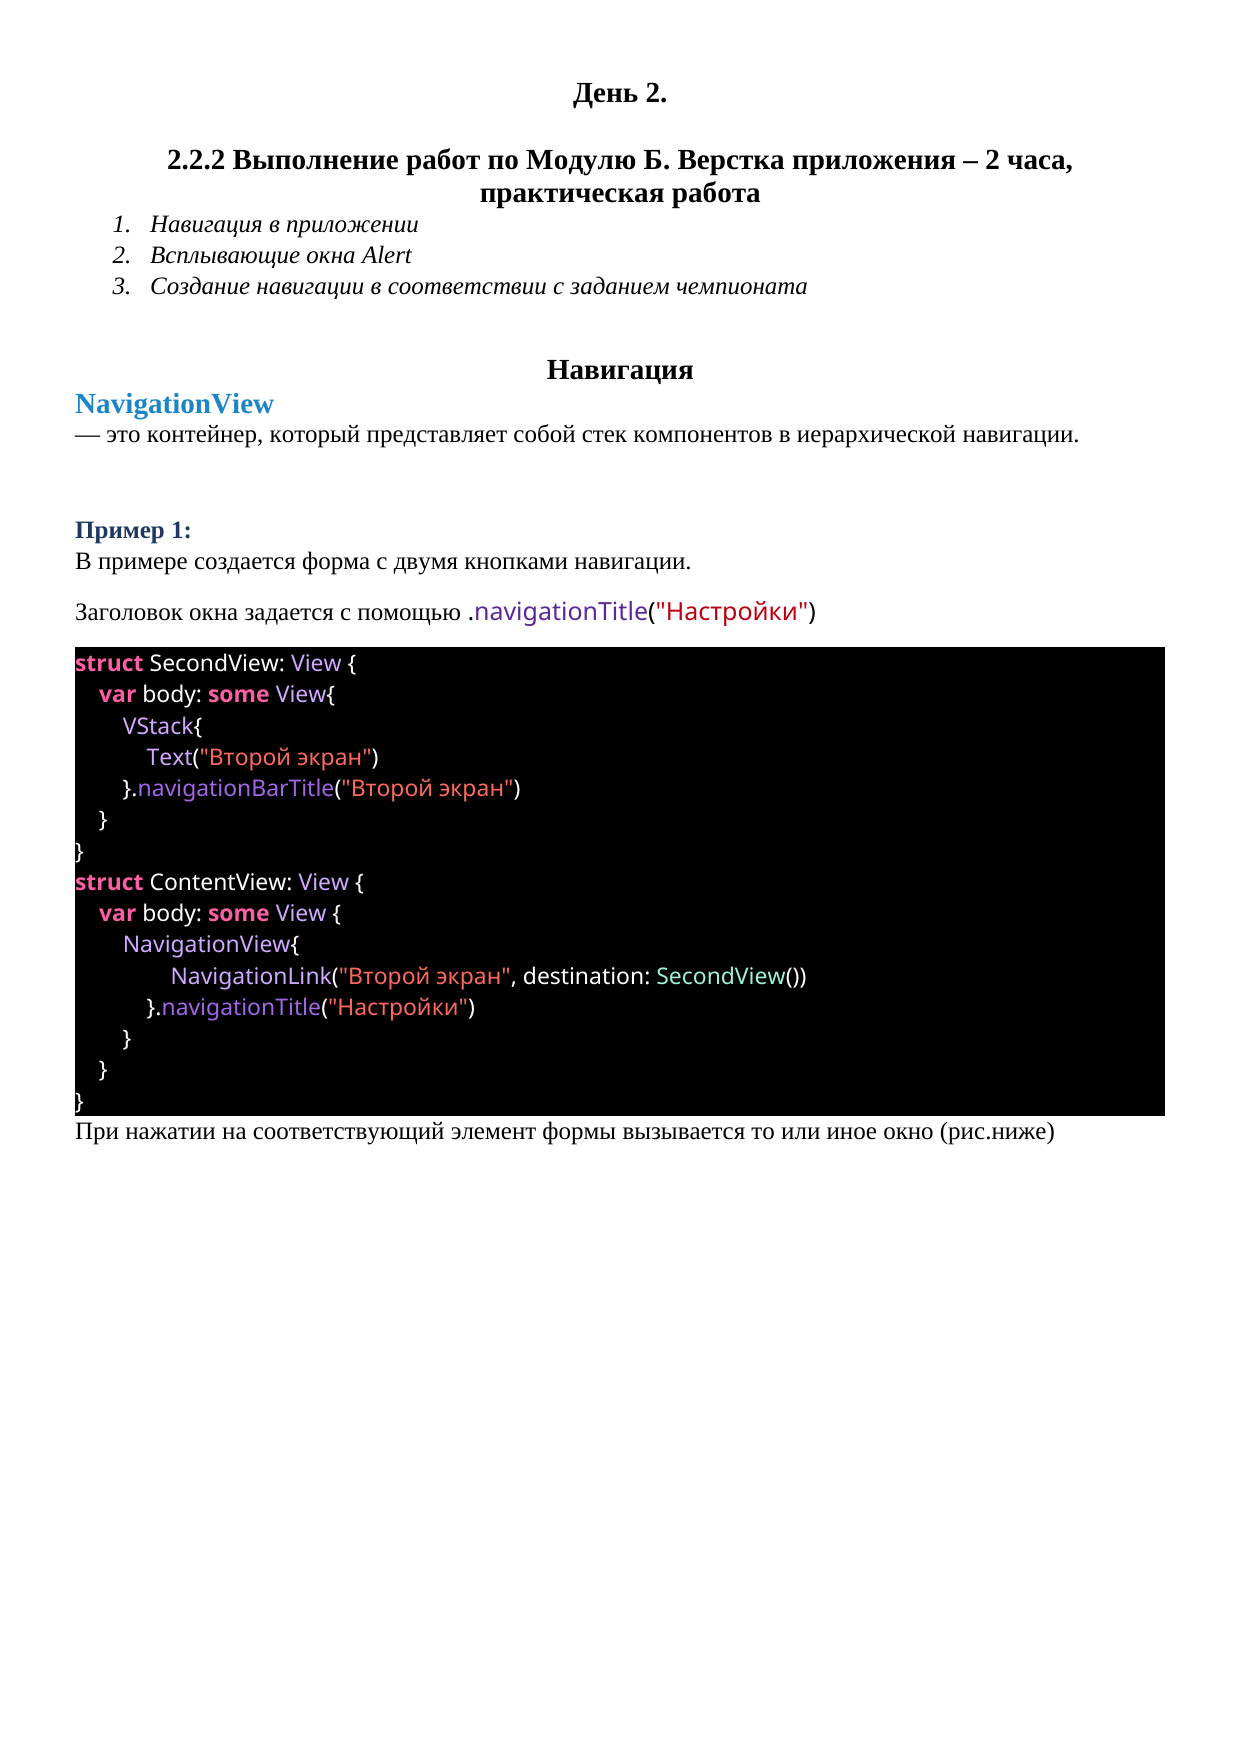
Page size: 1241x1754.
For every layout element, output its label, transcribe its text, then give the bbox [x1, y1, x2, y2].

text NavigationView{ [75, 928, 1165, 960]
text } [75, 835, 1165, 866]
text VStack{ [75, 710, 1165, 741]
text Навигация [75, 352, 1165, 386]
text var body: some View { [75, 897, 1165, 928]
text День 2. [75, 75, 1165, 108]
text NavigationLink("Второй экран", destination: SecondView()) [75, 960, 1165, 991]
text } [75, 1053, 1165, 1085]
text struct SecondView: View { [75, 647, 1165, 678]
subtitle Пример 1: [75, 515, 1165, 544]
text Заголовок окна задается с помощью .navigationTitle("Настройки") [75, 594, 1165, 628]
text Text("Второй экран") [75, 741, 1165, 772]
text } [75, 803, 1165, 835]
text }.navigationTitle("Настройки") [75, 991, 1165, 1022]
text }.navigationBarTitle("Второй экран") [75, 772, 1165, 803]
text struct ContentView: View { [75, 866, 1165, 897]
list Всплывающие окна Alert [112, 240, 1165, 269]
subtitle NavigationView [75, 386, 1165, 419]
text — это контейнер, который представляет собой стек компонентов в иерархической навигации. [75, 419, 1165, 448]
text } [75, 1022, 1165, 1053]
text В примере создается форма с двумя кнопками навигации. [75, 546, 1165, 575]
list Навигация в приложении [112, 209, 1165, 238]
text При нажатии на соответствующий элемент формы вызывается то или иное окно (рис.ниже) [75, 1116, 1165, 1145]
text 2.2.2 Выполнение работ по Модулю Б. Верстка приложения – 2 часа, практическая работа [75, 142, 1165, 209]
text var body: some View{ [75, 678, 1165, 710]
text } [75, 1085, 1165, 1116]
list Создание навигации в соответствии с заданием чемпионата [112, 271, 1165, 300]
